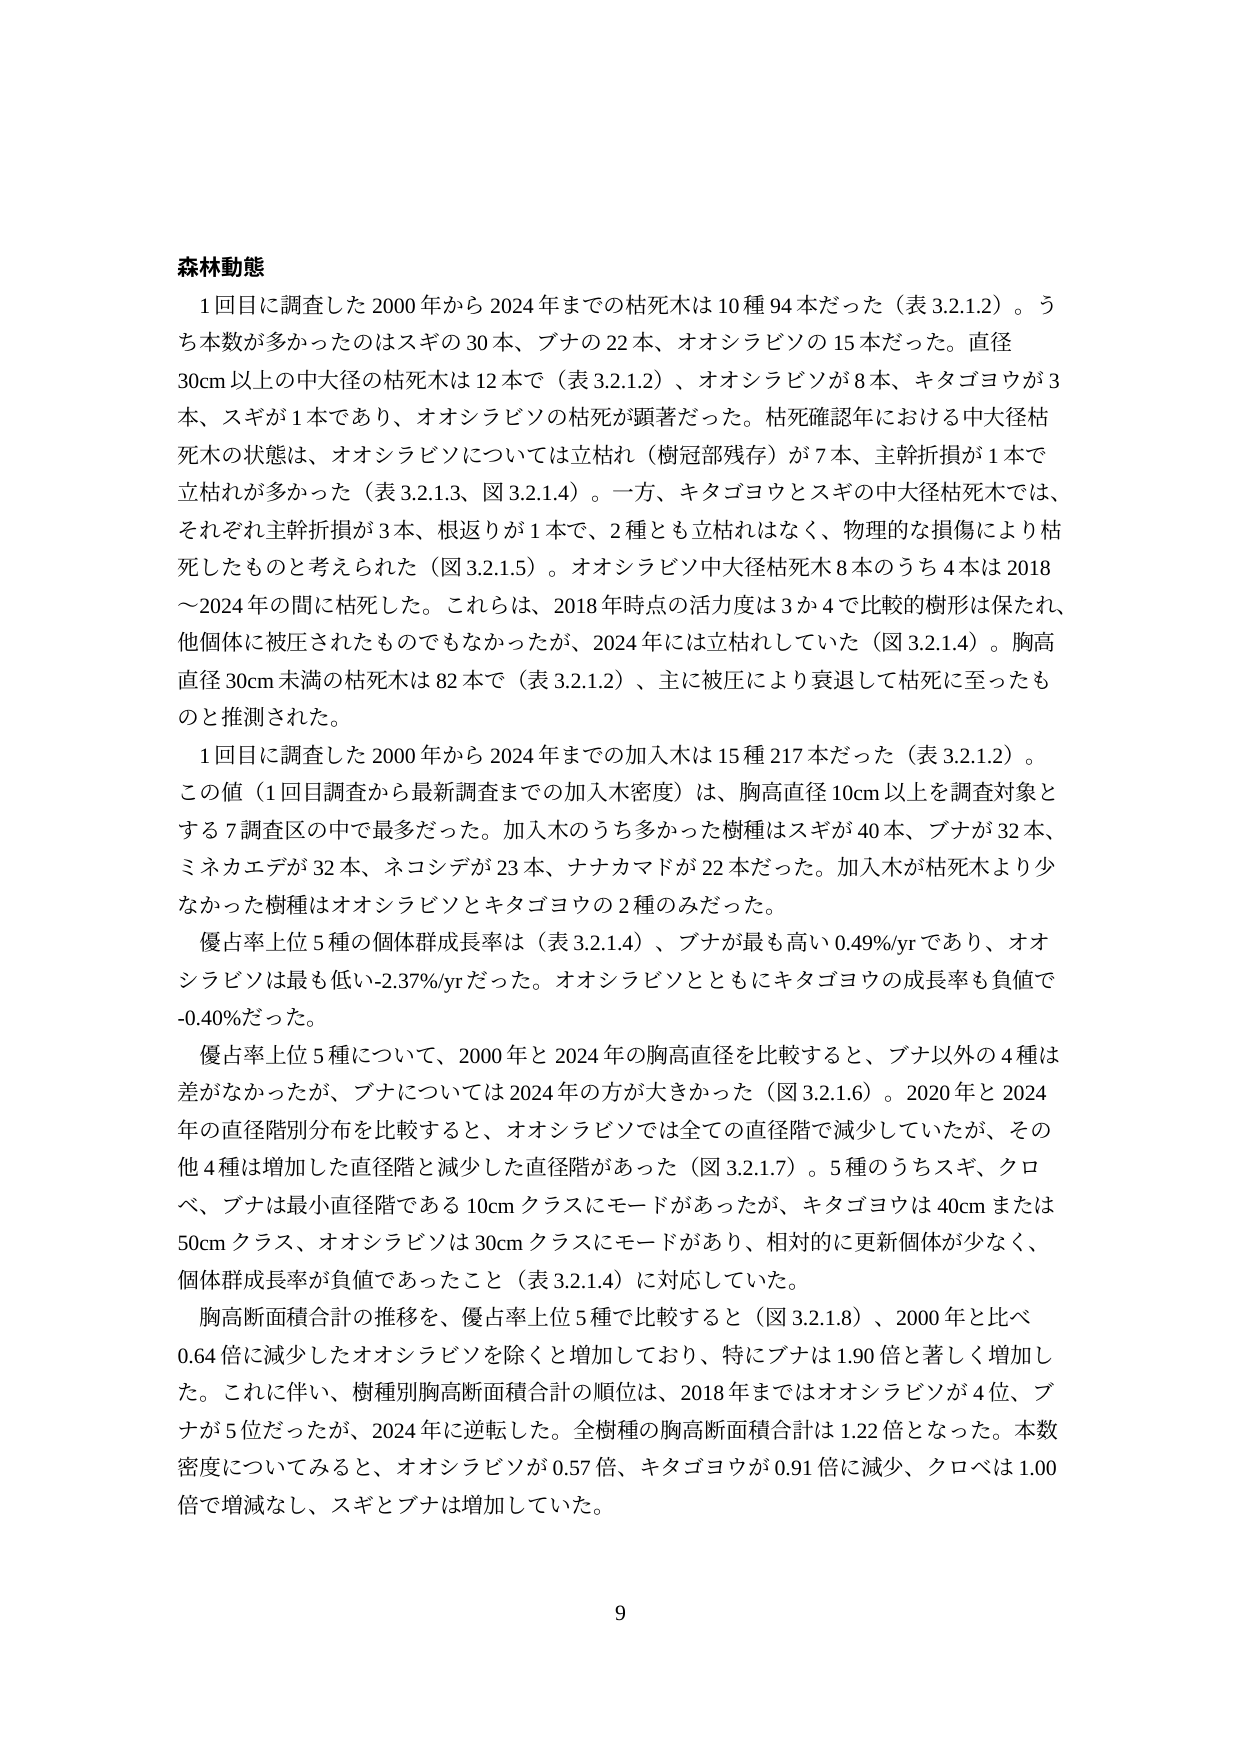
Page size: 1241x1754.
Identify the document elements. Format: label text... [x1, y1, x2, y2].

text 胸高断面積合計の推移を、優占率上位5種で比較すると（図3.2.1.8）、2000年と比べ0.64倍に減少したオオシラビソを除くと増加しており、特にブナは1.90倍と著しく増加した。これに伴い、樹種別胸高断面積合計の順位は、2018年まではオオシラビソが4位、ブナが5位だったが、2024年に逆転した。全樹種の胸高断面積合計は1.22倍となった。本数密度についてみると、オオシラビソが0.57倍、キタゴヨウが0.91倍に減少、クロベは1.00倍で増減なし、スギとブナは増加していた。 [177, 1297, 1063, 1522]
text 優占率上位5種の個体群成長率は（表3.2.1.4）、ブナが最も高い0.49%/yrであり、オオシラビソは最も低い-2.37%/yrだった。オオシラビソとともにキタゴヨウの成長率も負値で-0.40%だった。 [177, 922, 1063, 1035]
text 森林動態 [177, 247, 1063, 285]
text 優占率上位5種について、2000年と2024年の胸高直径を比較すると、ブナ以外の4種は差がなかったが、ブナについては2024年の方が大きかった（図3.2.1.6）。2020年と2024年の直径階別分布を比較すると、オオシラビソでは全ての直径階で減少していたが、その他4種は増加した直径階と減少した直径階があった（図3.2.1.7）。5種のうちスギ、クロベ、ブナは最小直径階である10cmクラスにモードがあったが、キタゴヨウは40cmまたは50cmクラス、オオシラビソは30cmクラスにモードがあり、相対的に更新個体が少なく、個体群成長率が負値であったこと（表3.2.1.4）に対応していた。 [177, 1035, 1063, 1297]
text 1回目に調査した2000年から2024年までの加入木は15種217本だった（表3.2.1.2）。この値（1回目調査から最新調査までの加入木密度）は、胸高直径10cm以上を調査対象とする7調査区の中で最多だった。加入木のうち多かった樹種はスギが40本、ブナが32本、ミネカエデが32本、ネコシデが23本、ナナカマドが22本だった。加入木が枯死木より少なかった樹種はオオシラビソとキタゴヨウの2種のみだった。 [177, 735, 1063, 922]
text 1回目に調査した2000年から2024年までの枯死木は10種94本だった（表3.2.1.2）。うち本数が多かったのはスギの30本、ブナの22本、オオシラビソの15本だった。直径30cm以上の中大径の枯死木は12本で（表3.2.1.2）、オオシラビソが8本、キタゴヨウが3本、スギが1本であり、オオシラビソの枯死が顕著だった。枯死確認年における中大径枯死木の状態は、オオシラビソについては立枯れ（樹冠部残存）が7本、主幹折損が1本で立枯れが多かった（表3.2.1.3、図3.2.1.4）。一方、キタゴヨウとスギの中大径枯死木では、それぞれ主幹折損が3本、根返りが1本で、2種とも立枯れはなく、物理的な損傷により枯死したものと考えられた（図3.2.1.5）。オオシラビソ中大径枯死木8本のうち4本は2018～2024年の間に枯死した。これらは、2018年時点の活力度は3か4で比較的樹形は保たれ、他個体に被圧されたものでもなかったが、2024年には立枯れしていた（図3.2.1.4）。胸高直径30cm未満の枯死木は82本で（表3.2.1.2）、主に被圧により衰退して枯死に至ったものと推測された。 [177, 285, 1063, 735]
